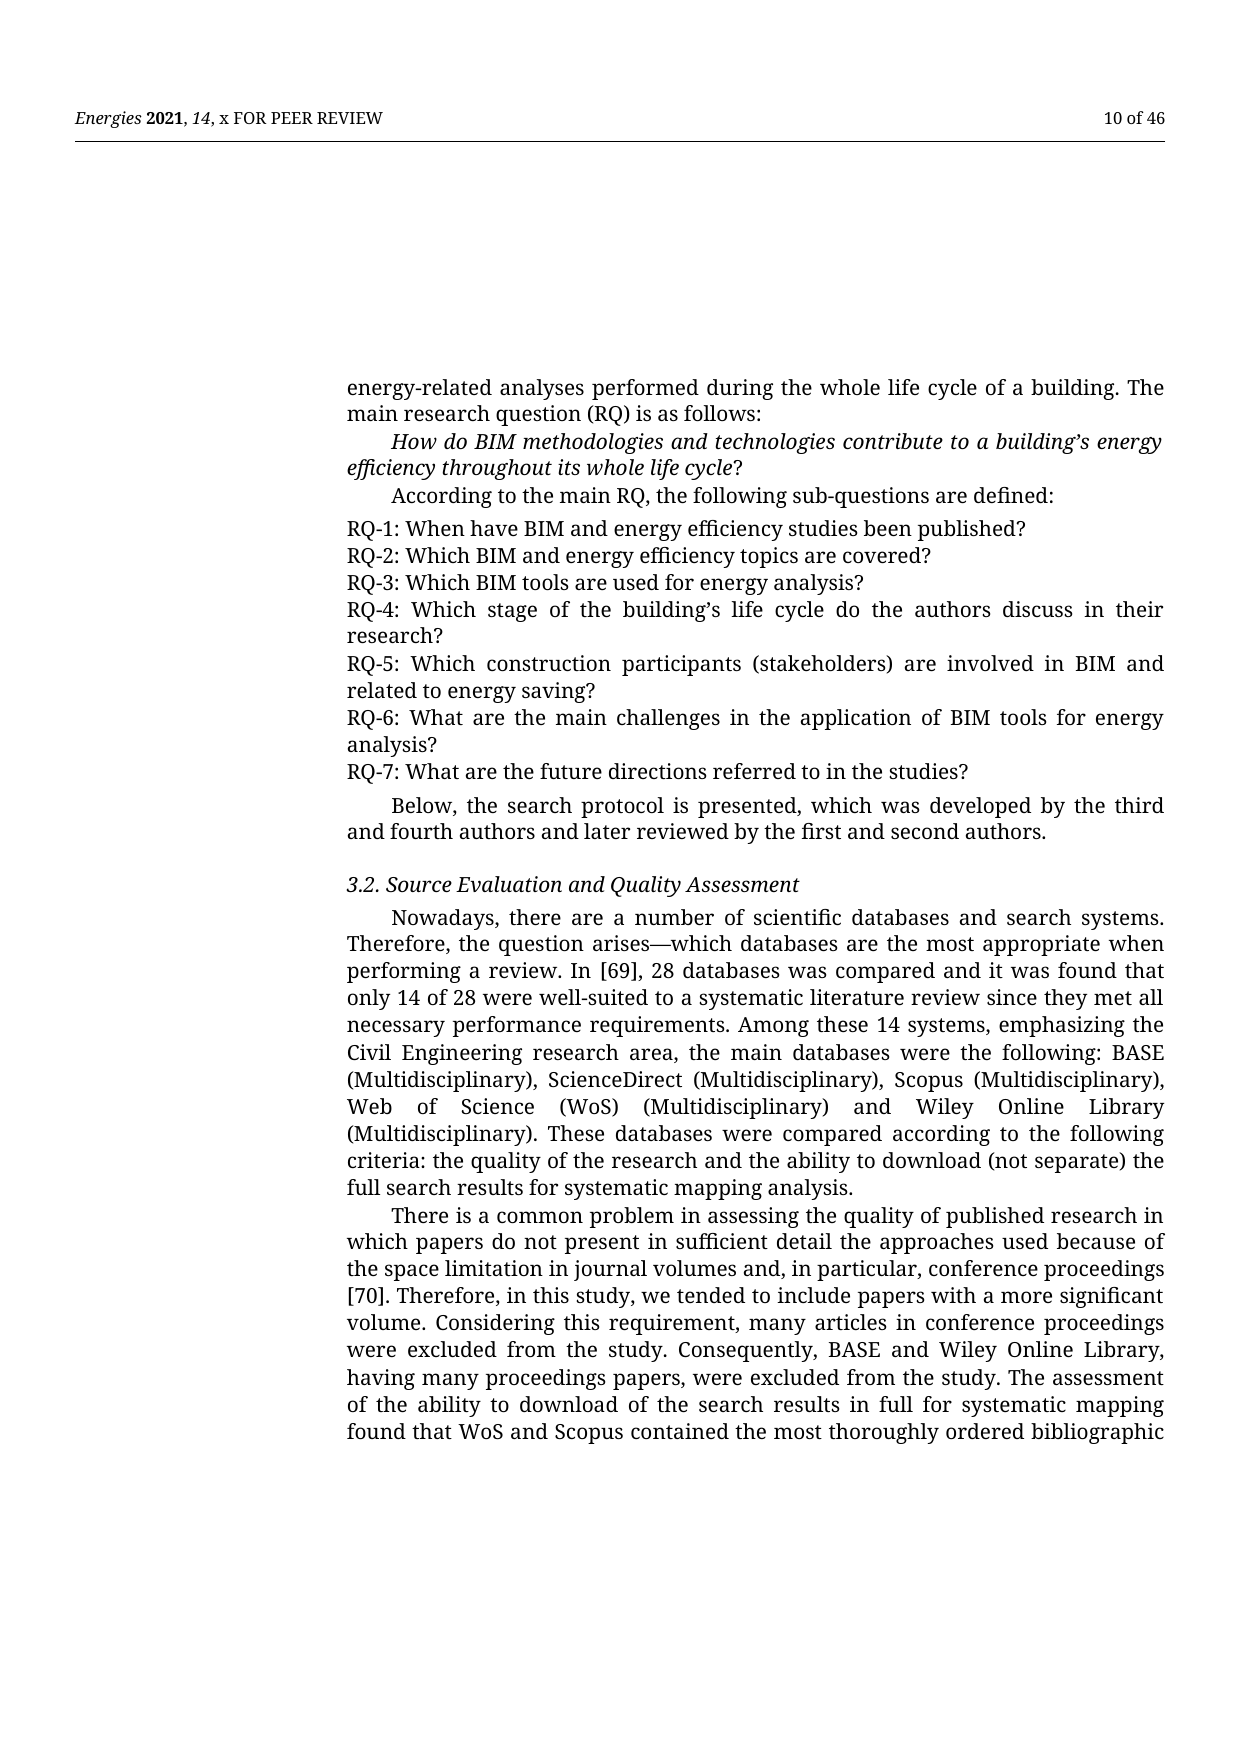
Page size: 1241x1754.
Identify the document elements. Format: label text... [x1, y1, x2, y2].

list RQ-6: What are the main challenges in the application of BIM tools for energy analysis? [347, 704, 1165, 758]
list RQ-1: When have BIM and energy efficiency studies been published? [347, 515, 1165, 542]
list RQ-2: Which BIM and energy efficiency topics are covered? [347, 542, 1165, 569]
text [347, 374, 1165, 428]
subtitle 3.2. Source Evaluation and Quality Assessment [347, 871, 1165, 897]
list RQ-4: Which stage of the building’s life cycle do the authors discuss in their research? [347, 596, 1165, 650]
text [347, 1202, 1165, 1445]
list RQ-7: What are the future directions referred to in the studies? [347, 758, 1165, 785]
text How do BIM methodologies and technologies contribute to a building’s energy efficiency throughout its whole life cycle? [347, 428, 1165, 482]
text Nowadays, there are a number of scientific databases and search systems. Therefore, the question arises—which databases are the most appropriate when performing a review. In [69], 28 databases was compared and it was found that only 14 of 28 were well-suited to a systematic literature review since they met all necessary performance requirements. Among these 14 systems, emphasizing the Civil Engineering research area, the main databases were the following: BASE (Multidisciplinary), ScienceDirect (Multidisciplinary), Scopus (Multidisciplinary), Web of Science (WoS) (Multidisciplinary) and Wiley Online Library (Multidisciplinary). These databases were compared according to the following criteria: the quality of the research and the ability to download (not separate) the full search results for systematic mapping analysis. [347, 904, 1165, 1202]
list RQ-3: Which BIM tools are used for energy analysis? [347, 569, 1165, 596]
text Below, the search protocol is presented, which was developed by the third and fourth authors and later reviewed by the first and second authors. [347, 791, 1165, 846]
list RQ-5: Which construction participants (stakeholders) are involved in BIM and related to energy saving? [347, 650, 1165, 704]
text According to the main RQ, the following sub-questions are defined: [347, 482, 1165, 509]
